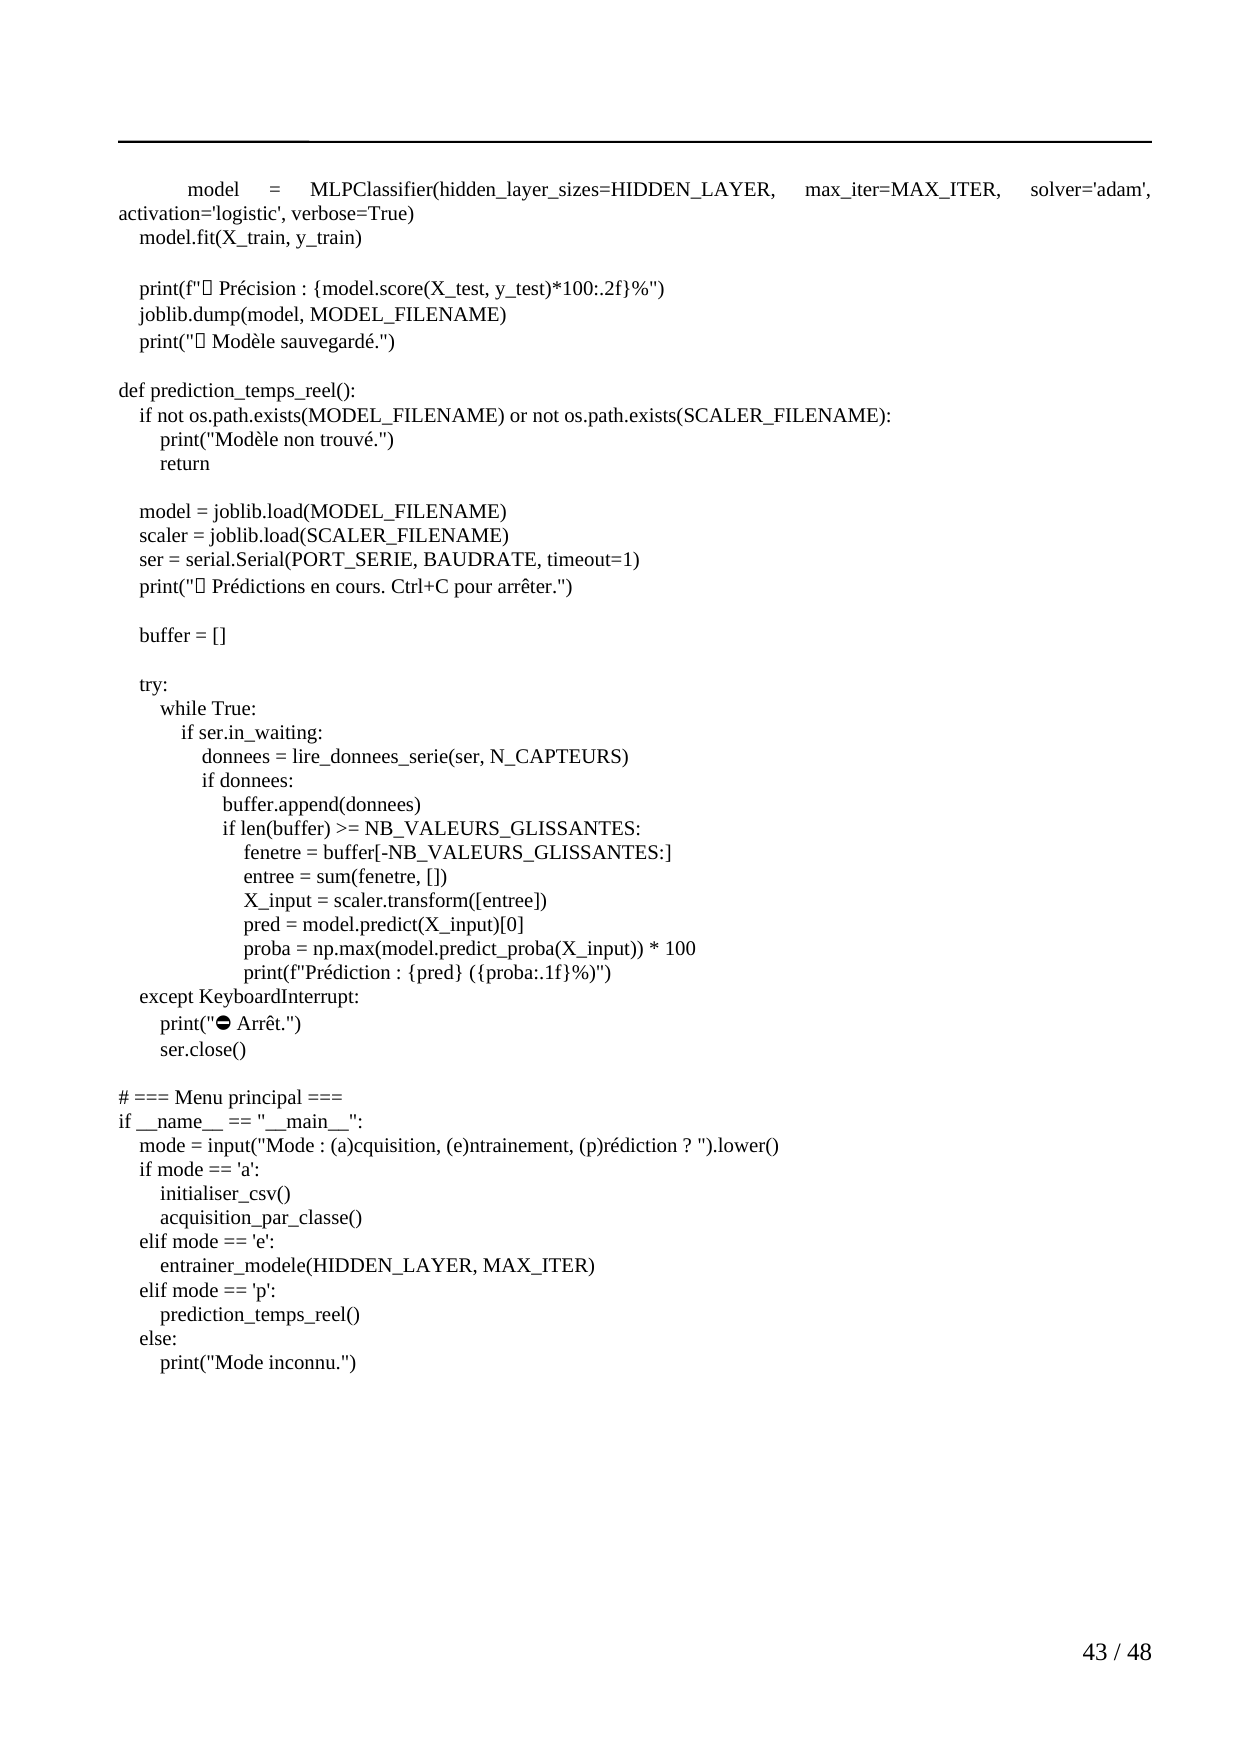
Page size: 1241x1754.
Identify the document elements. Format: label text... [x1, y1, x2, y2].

text print("Mode inconnu.") [118, 1350, 1152, 1374]
text joblib.dump(model, MODEL_FILENAME) [118, 302, 1152, 326]
text except KeyboardInterrupt: [118, 984, 1152, 1008]
text buffer = [] [118, 623, 1152, 647]
text def prediction_temps_reel(): [118, 378, 1152, 402]
text X_input = scaler.transform([entree]) [118, 888, 1152, 912]
text proba = np.max(model.predict_proba(X_input)) * 100 [118, 936, 1152, 960]
text print(f"Prédiction : {pred} ({proba:.1f}%)") [118, 960, 1152, 984]
text print("🧠 Modèle sauvegardé.") [118, 326, 1152, 354]
text donnees = lire_donnees_serie(ser, N_CAPTEURS) [118, 744, 1152, 768]
text if __name__ == "__main__": [118, 1109, 1152, 1133]
text try: [118, 672, 1152, 696]
text entrainer_modele(HIDDEN_LAYER, MAX_ITER) [118, 1253, 1152, 1277]
text buffer.append(donnees) [118, 792, 1152, 816]
text entree = sum(fenetre, []) [118, 864, 1152, 888]
text if len(buffer) >= NB_VALEURS_GLISSANTES: [118, 816, 1152, 840]
text print("🔮 Prédictions en cours. Ctrl+C pour arrêter.") [118, 571, 1152, 599]
text mode = input("Mode : (a)cquisition, (e)ntrainement, (p)rédiction ? ").lower() [118, 1133, 1152, 1157]
text model.fit(X_train, y_train) [118, 225, 1152, 249]
text acquisition_par_classe() [118, 1205, 1152, 1229]
text # === Menu principal === [118, 1085, 1152, 1109]
text elif mode == 'p': [118, 1277, 1152, 1302]
text if mode == 'a': [118, 1157, 1152, 1181]
text print("Modèle non trouvé.") [118, 427, 1152, 451]
text if donnees: [118, 768, 1152, 792]
text elif mode == 'e': [118, 1229, 1152, 1253]
text ser = serial.Serial(PORT_SERIE, BAUDRATE, timeout=1) [118, 547, 1152, 571]
text print("⛔ Arrêt.") [118, 1008, 1152, 1037]
text if not os.path.exists(MODEL_FILENAME) or not os.path.exists(SCALER_FILENAME): [118, 402, 1152, 427]
text model = joblib.load(MODEL_FILENAME) [118, 499, 1152, 523]
text ser.close() [118, 1037, 1152, 1061]
text model = MLPClassifier(hidden_layer_sizes=HIDDEN_LAYER, max_iter=MAX_ITER, solver='adam', activation='logistic', verbose=True) [118, 177, 1152, 225]
text scaler = joblib.load(SCALER_FILENAME) [118, 523, 1152, 547]
text prediction_temps_reel() [118, 1302, 1152, 1326]
text if ser.in_waiting: [118, 720, 1152, 744]
text fenetre = buffer[-NB_VALEURS_GLISSANTES:] [118, 840, 1152, 864]
text return [118, 451, 1152, 475]
text else: [118, 1326, 1152, 1350]
text while True: [118, 696, 1152, 720]
text initialiser_csv() [118, 1181, 1152, 1205]
text pred = model.predict(X_input)[0] [118, 912, 1152, 936]
text print(f"🎯 Précision : {model.score(X_test, y_test)*100:.2f}%") [118, 273, 1152, 302]
